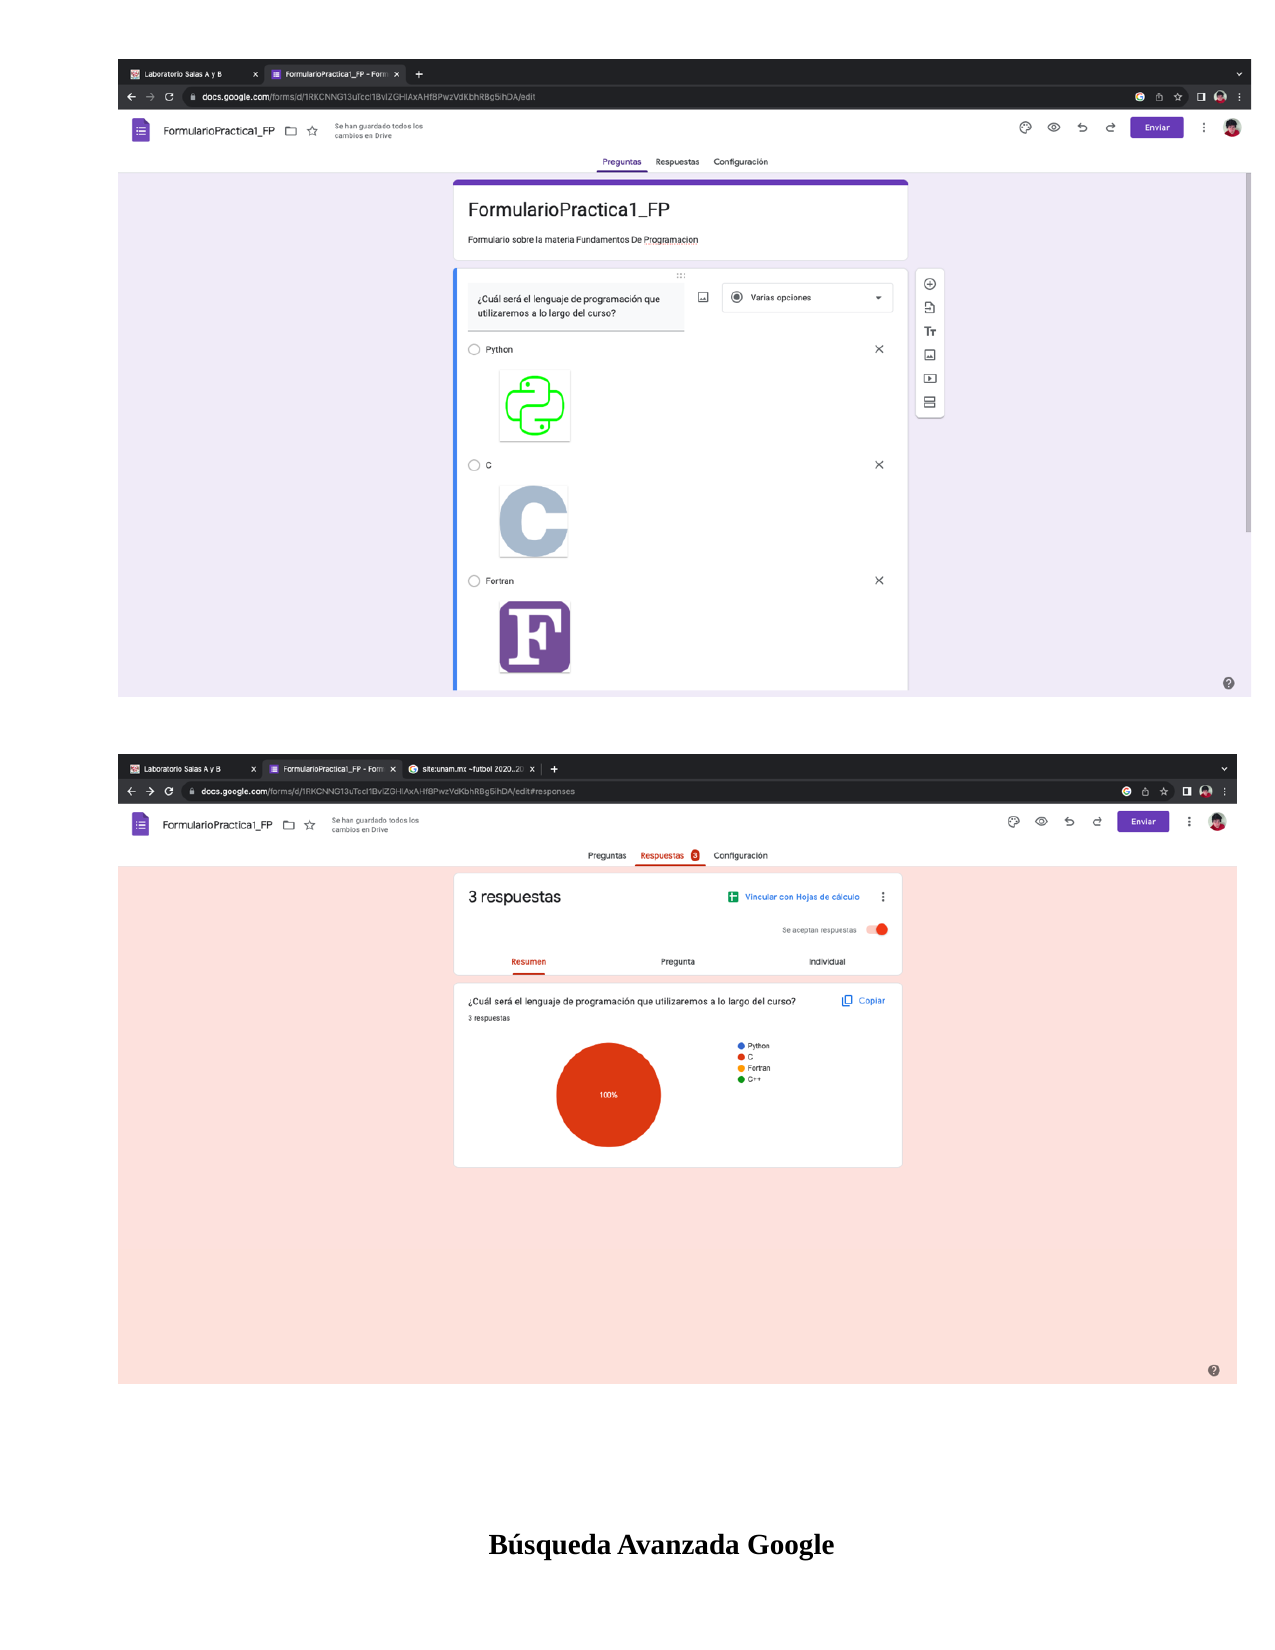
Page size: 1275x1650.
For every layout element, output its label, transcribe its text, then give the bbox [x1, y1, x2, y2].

picture [118, 754, 1237, 1384]
text Búsqueda Avanzada Google [118, 1527, 1205, 1561]
picture [118, 59, 1252, 697]
